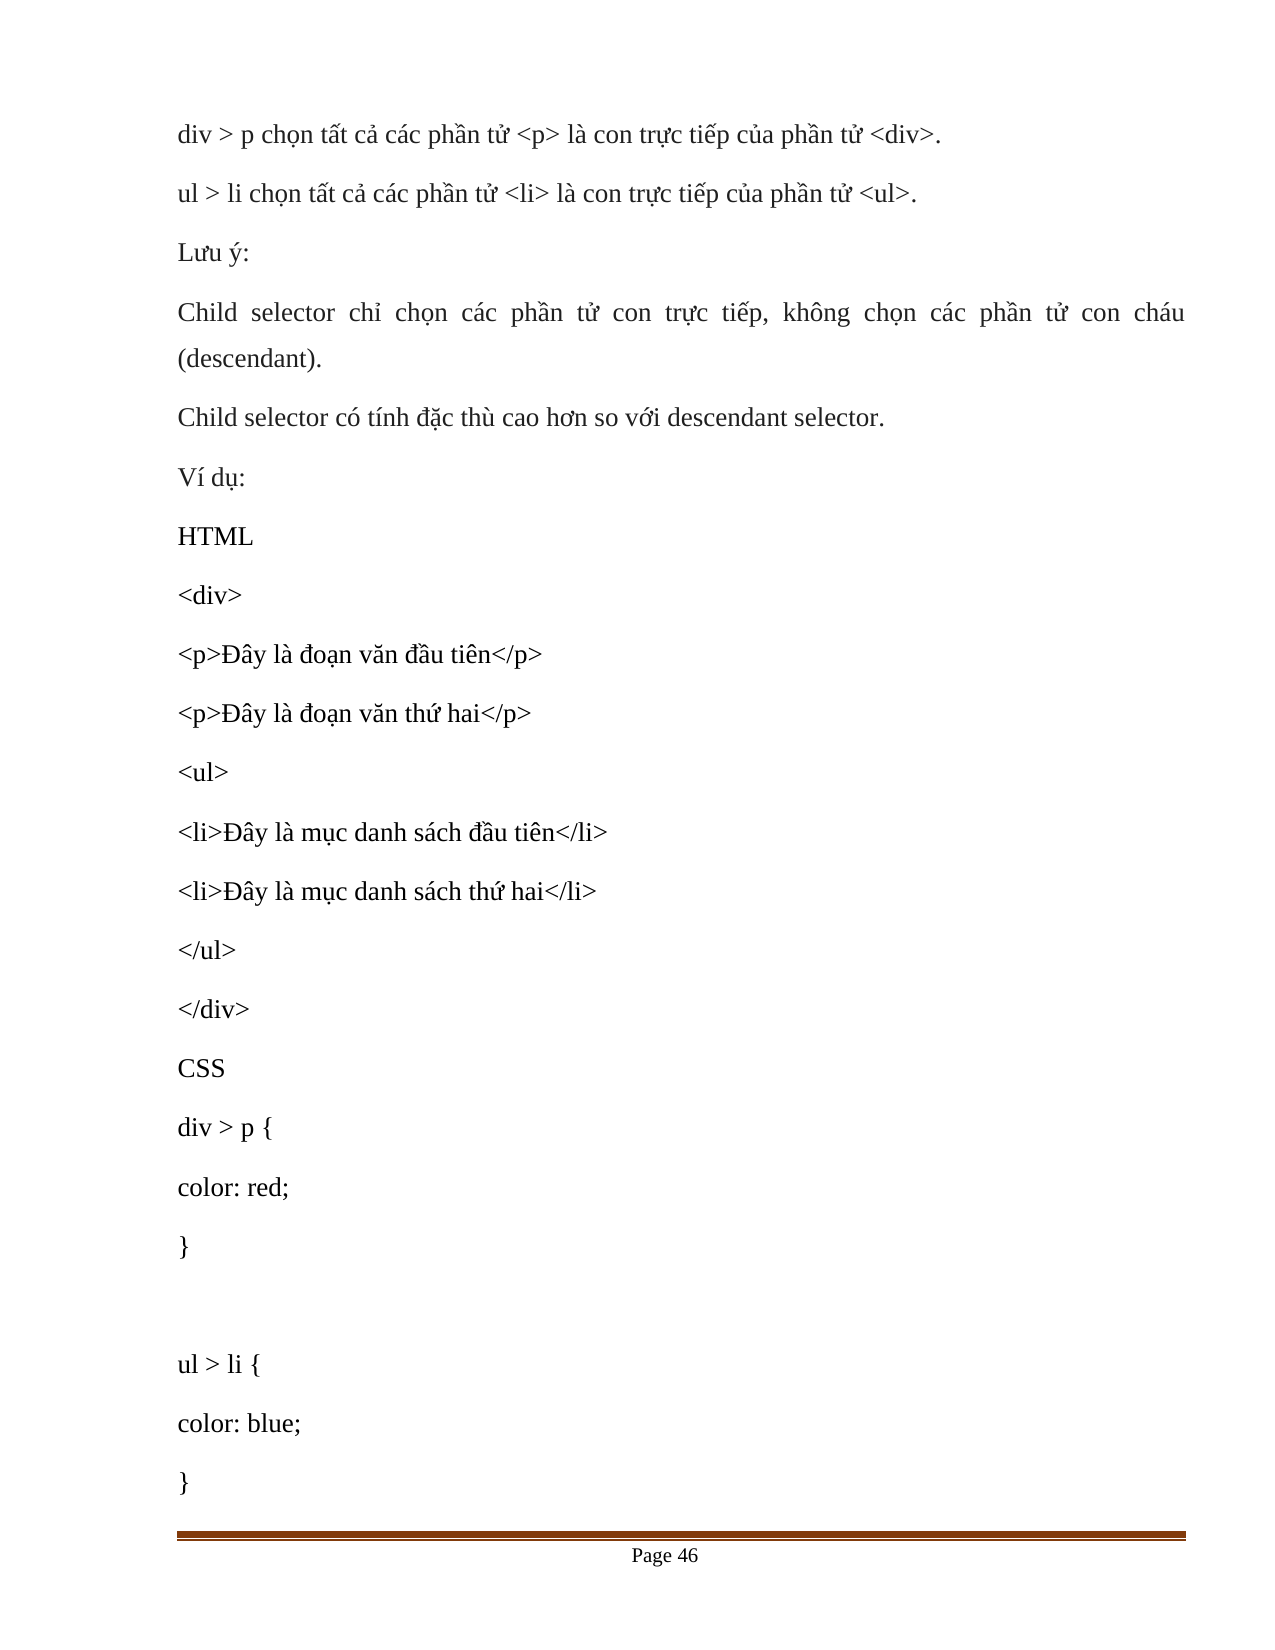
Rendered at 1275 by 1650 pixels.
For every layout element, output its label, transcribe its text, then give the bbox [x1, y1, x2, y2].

text <p>Đây là đoạn văn đầu tiên</p> [177, 638, 1186, 669]
text HTML [177, 520, 1186, 551]
text div > p { [177, 1111, 1186, 1143]
text <p>Đây là đoạn văn thứ hai</p> [177, 697, 1186, 728]
text </ul> [177, 934, 1186, 965]
text Ví dụ: [177, 461, 1186, 492]
text Child selector chỉ chọn các phần tử con trực tiếp, không chọn các phần tử con cháu (descendant). [177, 296, 1186, 373]
text } [177, 1466, 1186, 1498]
text color: red; [177, 1171, 1186, 1202]
text <div> [177, 579, 1186, 610]
text ul > li { [177, 1348, 1186, 1379]
text <ul> [177, 756, 1186, 788]
text color: blue; [177, 1407, 1186, 1438]
text div > p chọn tất cả các phần tử <p> là con trực tiếp của phần tử <div>. [177, 118, 1186, 149]
text ul > li chọn tất cả các phần tử <li> là con trực tiếp của phần tử <ul>. [177, 177, 1186, 208]
text Child selector có tính đặc thù cao hơn so với descendant selector. [177, 401, 1186, 433]
text </div> [177, 993, 1186, 1024]
text <li>Đây là mục danh sách thứ hai</li> [177, 875, 1186, 906]
text Lưu ý: [177, 236, 1186, 268]
text CSS [177, 1052, 1186, 1083]
text <li>Đây là mục danh sách đầu tiên</li> [177, 816, 1186, 847]
text } [177, 1230, 1186, 1261]
